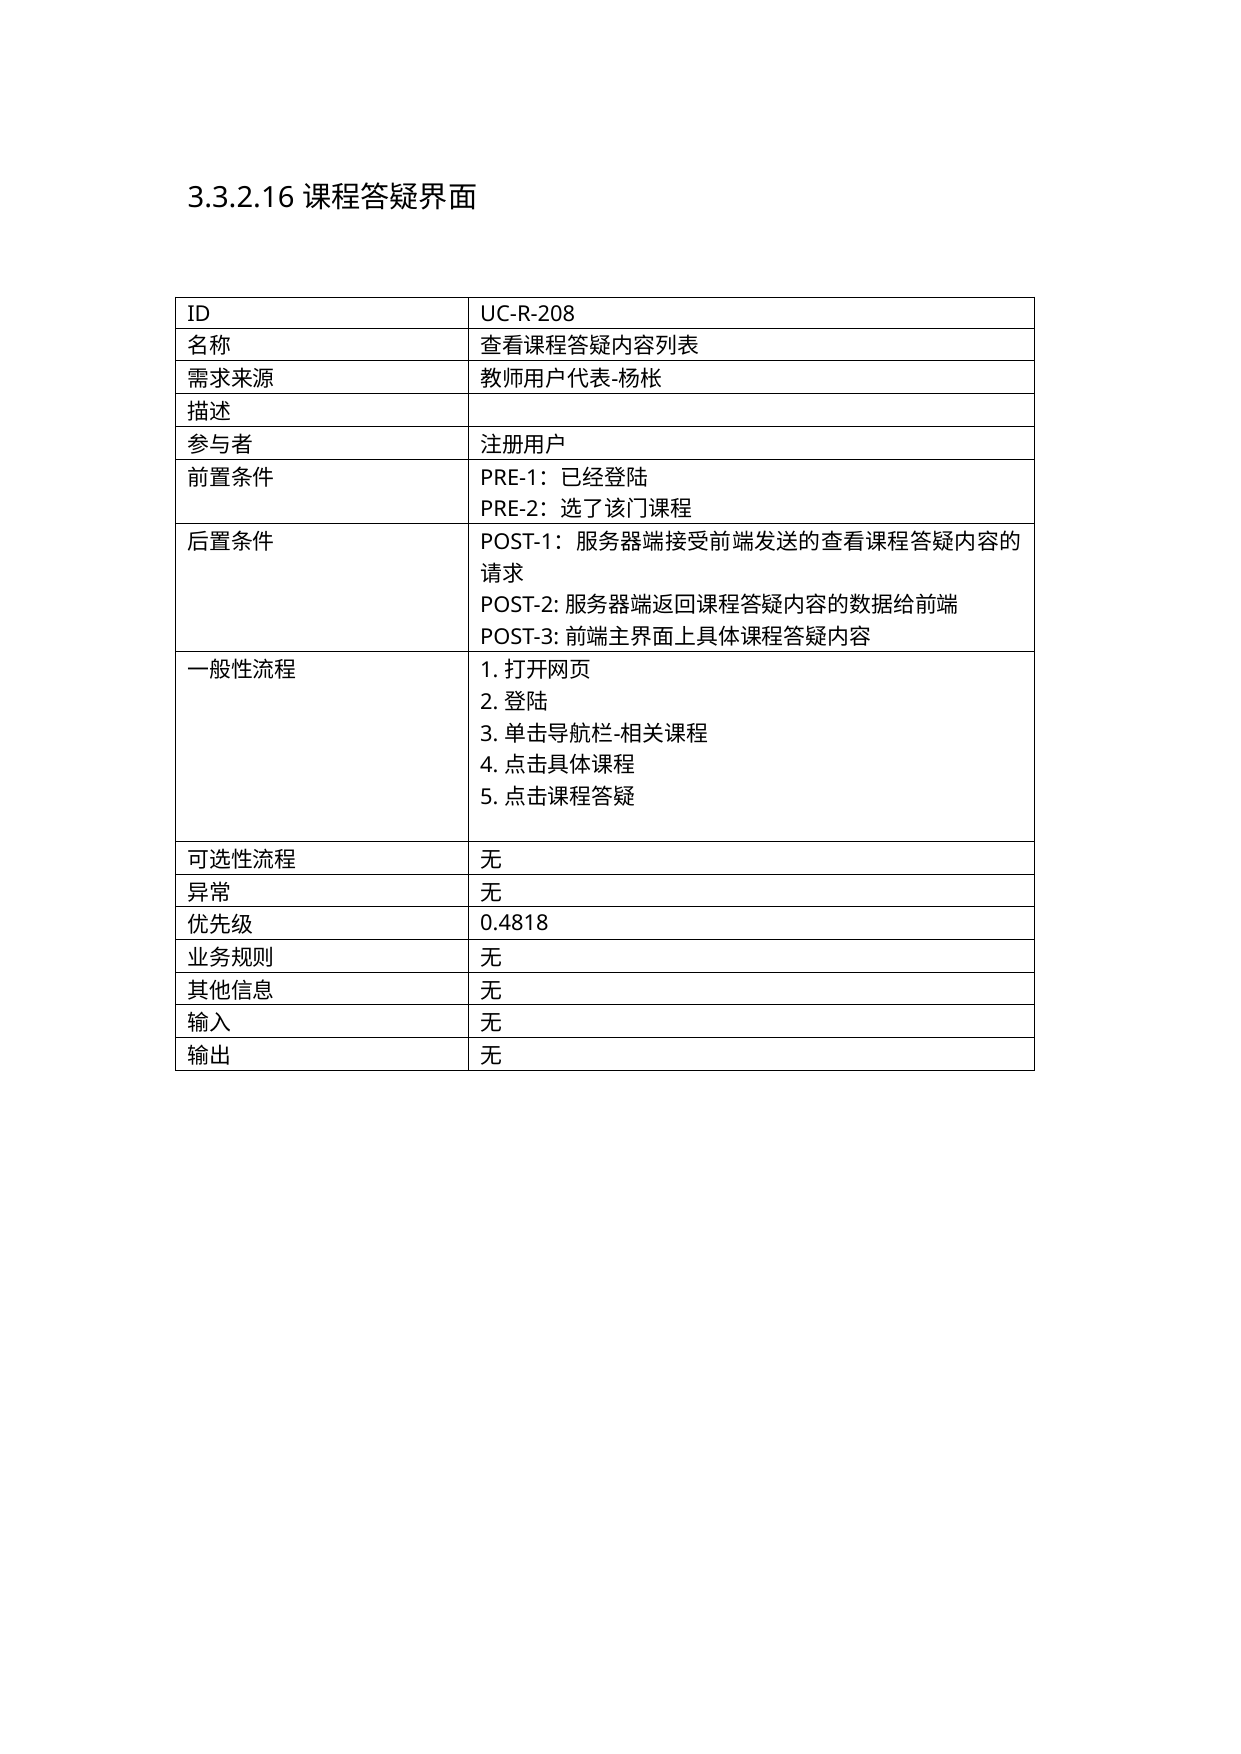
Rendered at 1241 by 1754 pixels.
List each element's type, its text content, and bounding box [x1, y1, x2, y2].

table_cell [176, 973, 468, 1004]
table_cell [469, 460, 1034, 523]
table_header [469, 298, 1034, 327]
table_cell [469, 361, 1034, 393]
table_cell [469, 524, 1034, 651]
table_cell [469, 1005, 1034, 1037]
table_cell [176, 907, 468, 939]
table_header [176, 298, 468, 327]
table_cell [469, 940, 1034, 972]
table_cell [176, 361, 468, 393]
subtitle 3.3.2.16 课程答疑界面 [187, 162, 1053, 227]
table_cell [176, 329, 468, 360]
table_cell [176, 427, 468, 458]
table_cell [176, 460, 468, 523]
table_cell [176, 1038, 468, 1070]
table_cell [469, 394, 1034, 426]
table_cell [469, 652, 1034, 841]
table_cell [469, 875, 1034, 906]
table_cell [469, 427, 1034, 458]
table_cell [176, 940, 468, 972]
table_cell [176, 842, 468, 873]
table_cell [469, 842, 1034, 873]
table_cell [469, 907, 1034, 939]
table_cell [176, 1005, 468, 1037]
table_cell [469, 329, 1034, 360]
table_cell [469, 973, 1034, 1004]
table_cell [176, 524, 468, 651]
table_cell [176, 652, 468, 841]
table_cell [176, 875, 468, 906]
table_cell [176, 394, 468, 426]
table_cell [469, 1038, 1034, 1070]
